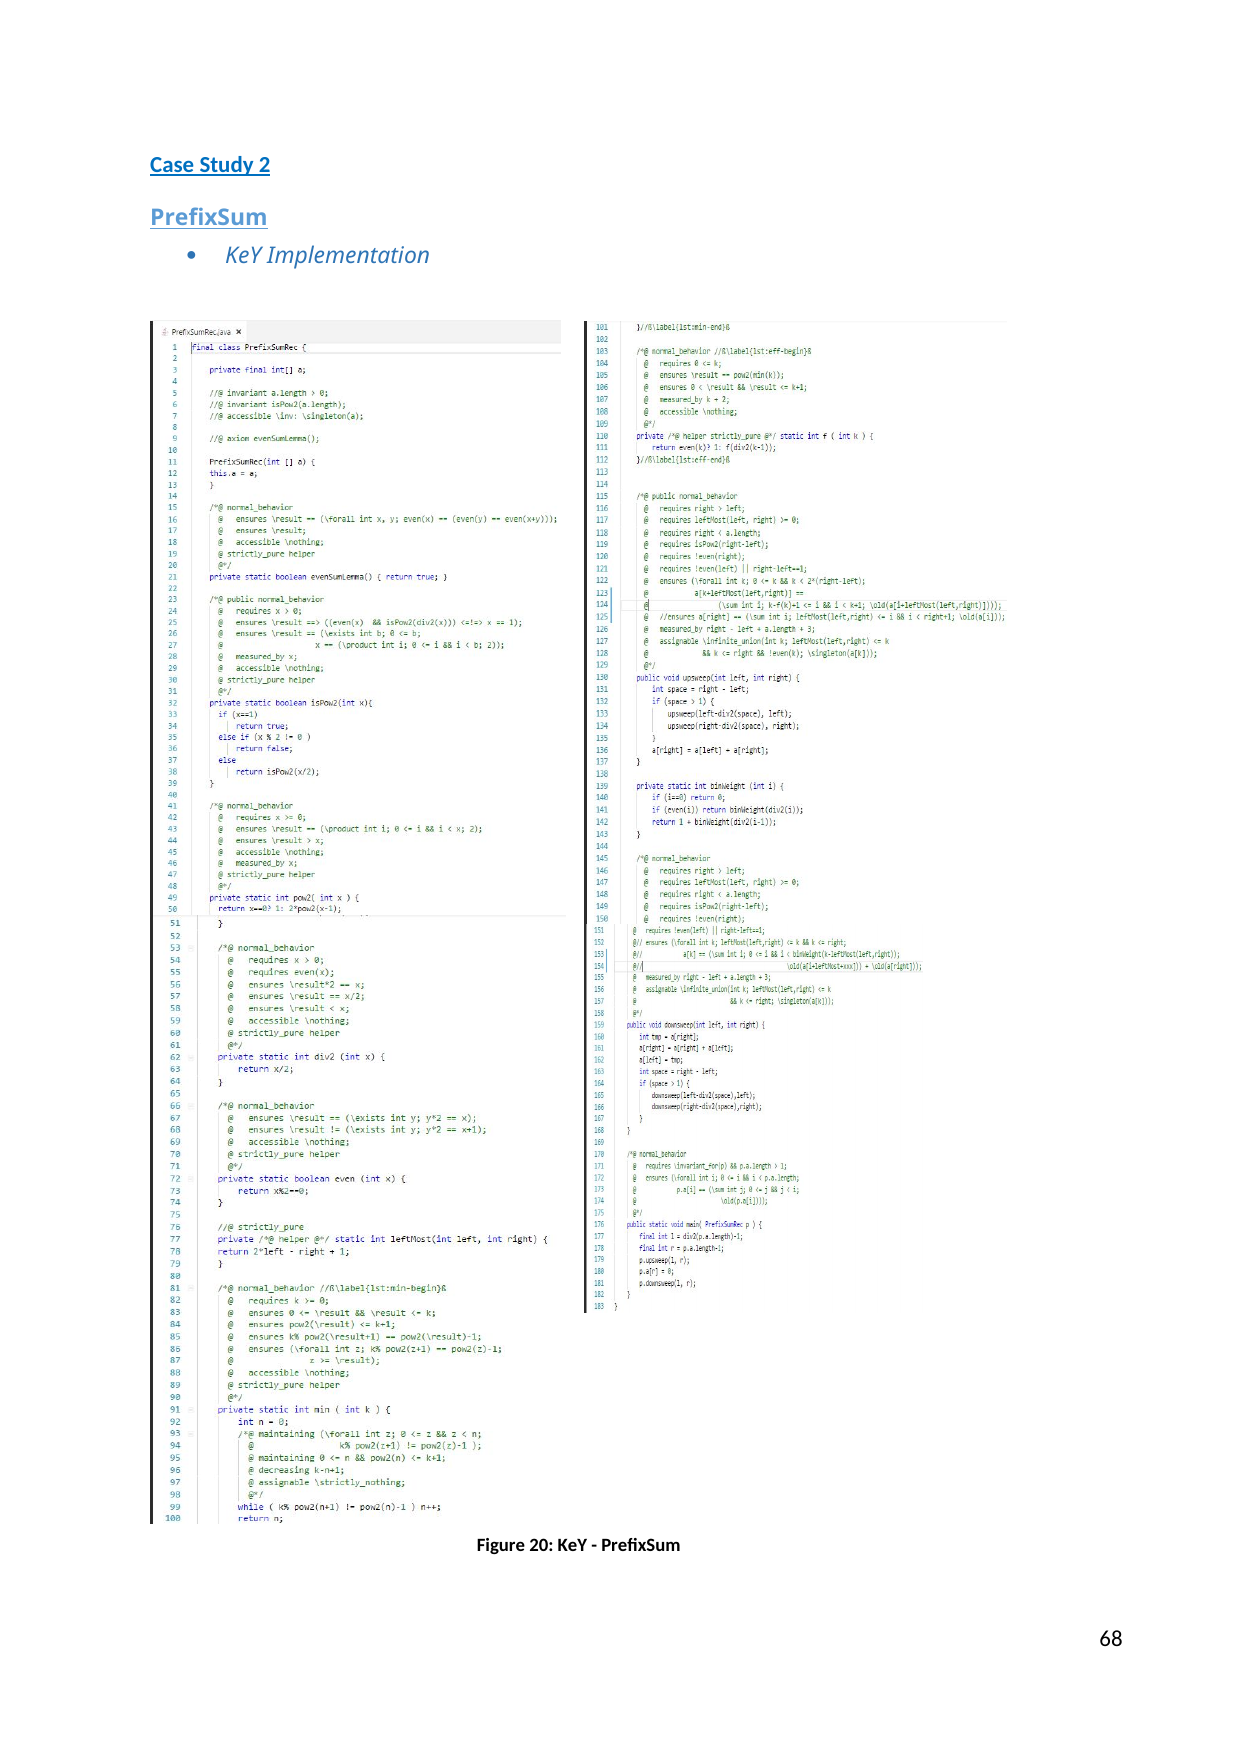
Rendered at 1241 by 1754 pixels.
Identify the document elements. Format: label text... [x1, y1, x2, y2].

subtitle KeY Implementation [187, 239, 1122, 270]
subtitle PrefixSum [150, 201, 1122, 232]
subtitle Case Study 2 [150, 150, 1122, 178]
picture [150, 320, 566, 1524]
picture [584, 321, 1007, 1313]
